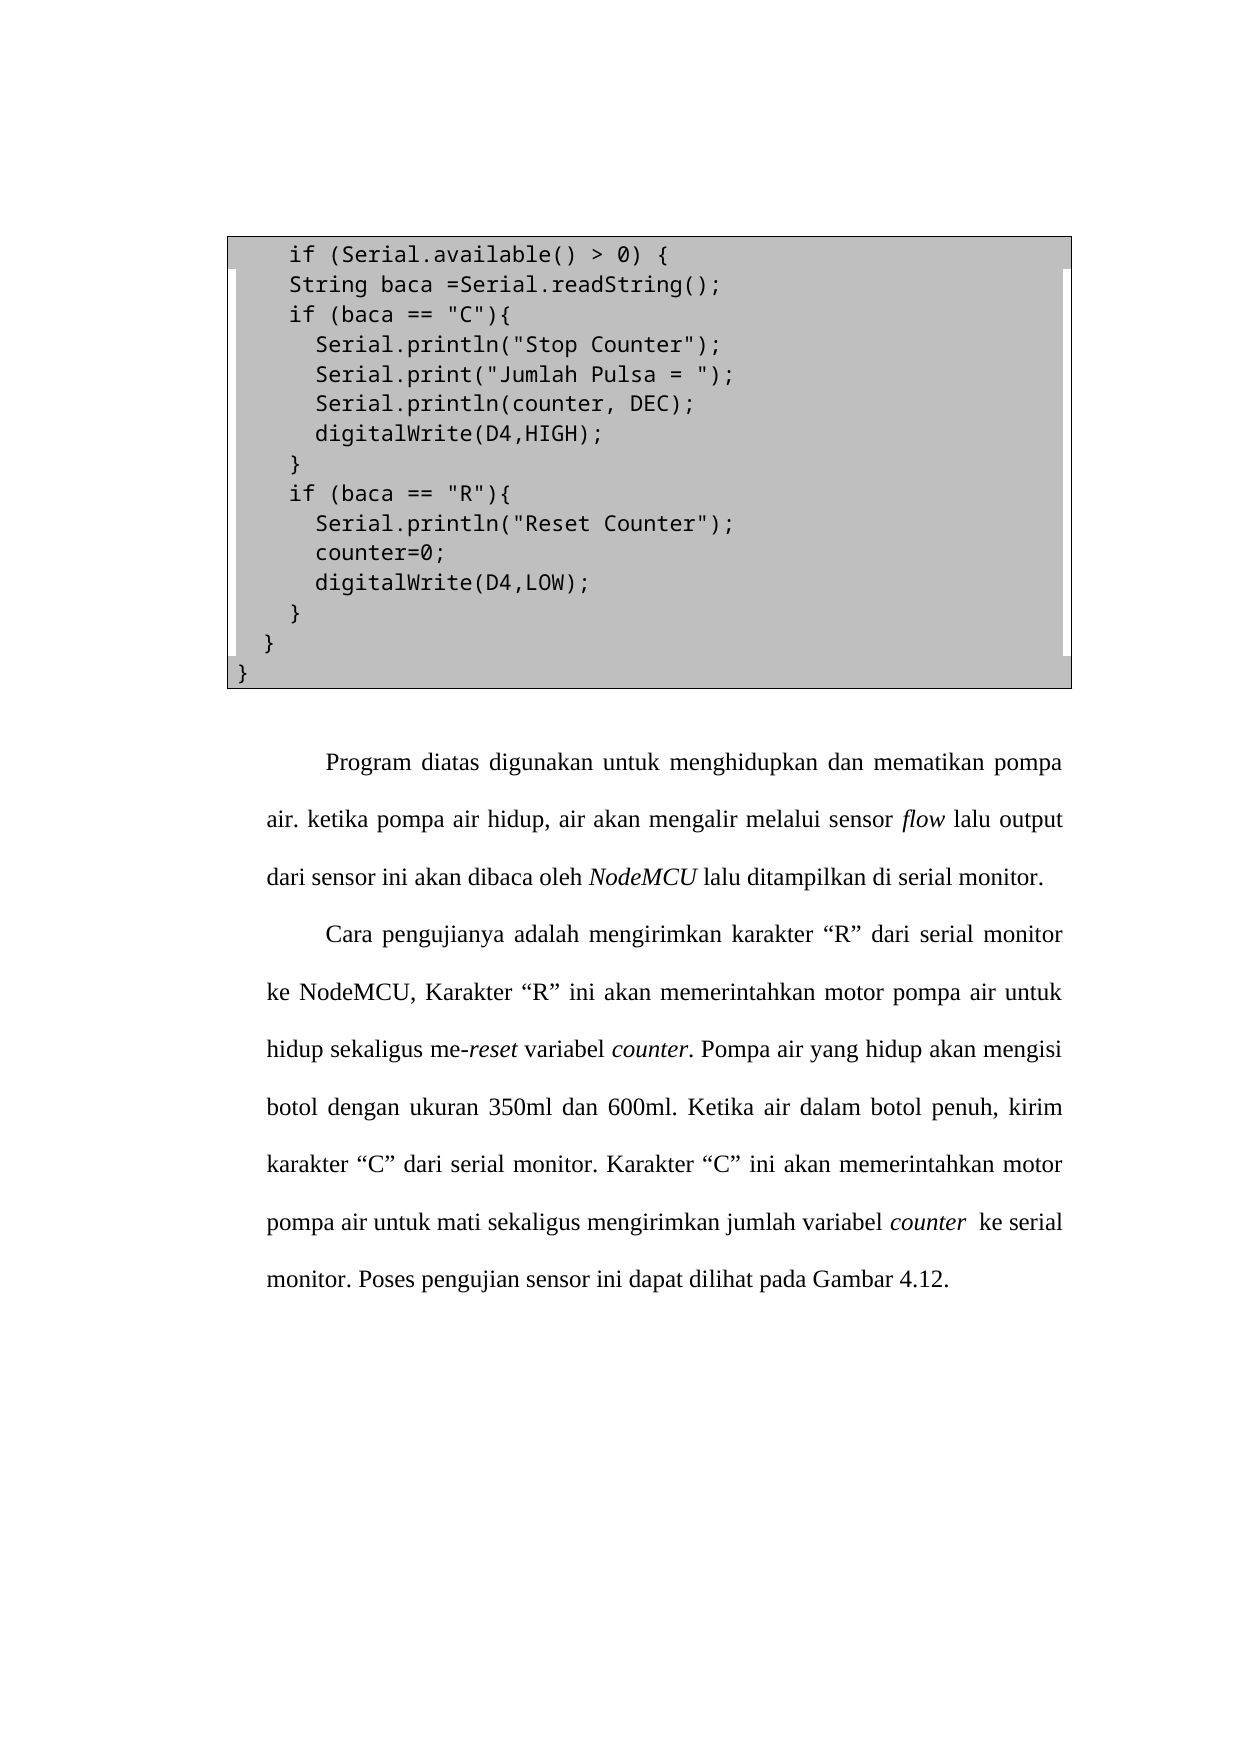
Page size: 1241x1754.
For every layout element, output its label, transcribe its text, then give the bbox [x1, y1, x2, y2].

text } [236, 627, 1063, 653]
text Program diatas digunakan untuk menghidupkan dan mematikan pompa air. ketika pompa air hidup, air akan mengalir melalui sensor flow lalu output dari sensor ini akan dibaca oleh NodeMCU lalu ditampilkan di serial monitor. [266, 747, 1063, 891]
text Serial.println("Stop Counter"); [236, 329, 1063, 358]
text } [236, 448, 1063, 478]
text if (baca == "C"){ [236, 299, 1063, 329]
text Serial.print("Jumlah Pulsa = "); [236, 358, 1063, 388]
text digitalWrite(D4,LOW); [236, 567, 1063, 597]
text if (Serial.available() > 0) { [228, 237, 1071, 269]
text counter=0; [236, 537, 1063, 567]
text digitalWrite(D4,HIGH); [236, 418, 1063, 448]
text } [236, 597, 1063, 627]
text if (baca == "R"){ [236, 478, 1063, 507]
text Serial.println(counter, DEC); [236, 388, 1063, 418]
text } [228, 653, 1071, 688]
text Serial.println("Reset Counter"); [236, 507, 1063, 537]
text String baca =Serial.readString(); [236, 269, 1063, 299]
text Cara pengujianya adalah mengirimkan karakter “R” dari serial monitor ke NodeMCU, Karakter “R” ini akan memerintahkan motor pompa air untuk hidup sekaligus me-reset variabel counter. Pompa air yang hidup akan mengisi botol dengan ukuran 350ml dan 600ml. Ketika air dalam botol penuh, kirim karakter “C” dari serial monitor. Karakter “C” ini akan memerintahkan motor pompa air untuk mati sekaligus mengirimkan jumlah variabel counter ke serial monitor. Poses pengujian sensor ini dapat dilihat pada Gambar 4.12. [266, 919, 1063, 1293]
